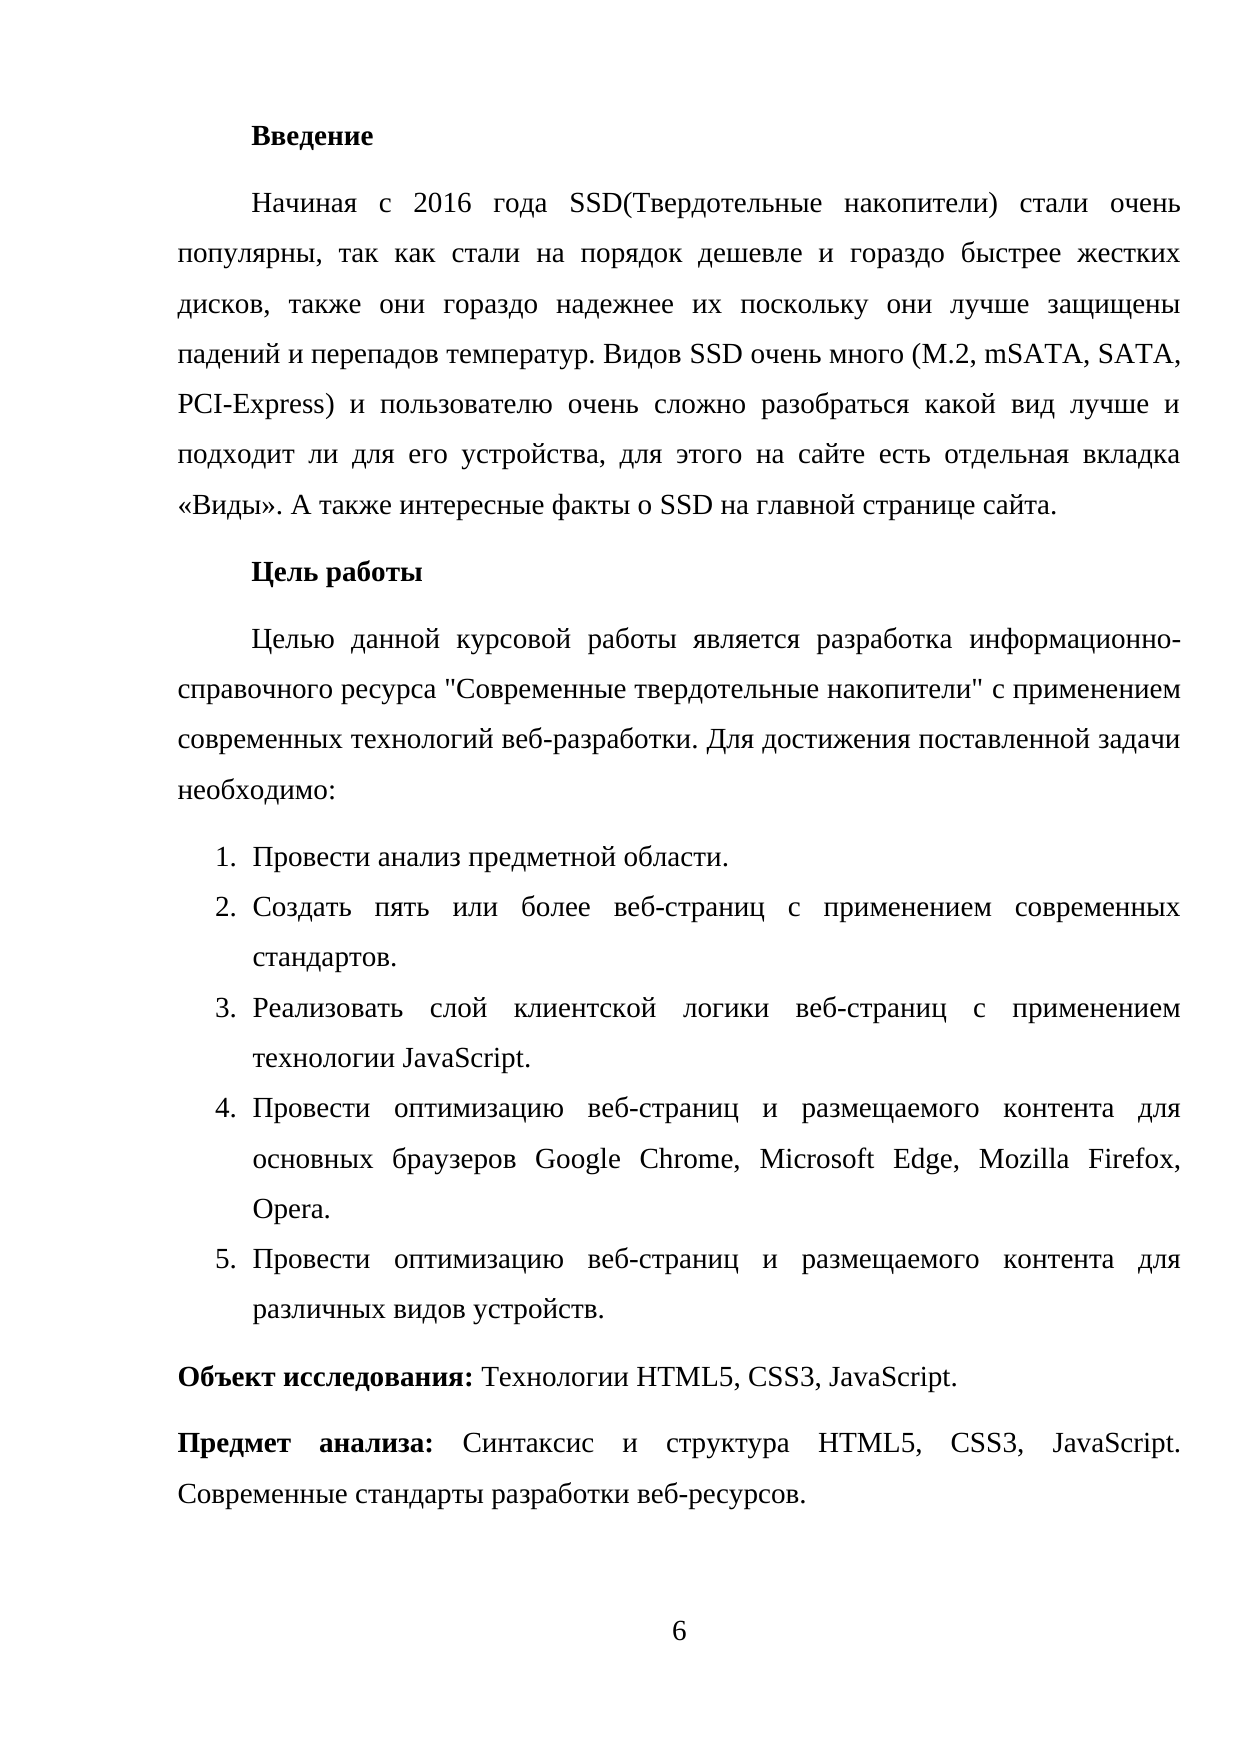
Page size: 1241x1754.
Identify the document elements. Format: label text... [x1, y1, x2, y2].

text Введение [177, 118, 1181, 152]
text Целью данной курсовой работы является разработка информационно-справочного ресурса "Современные твердотельные накопители" с применением современных технологий веб-разработки. Для достижения поставленной задачи необходимо: [177, 621, 1181, 805]
list Провести оптимизацию веб-страниц и размещаемого контента для основных браузеров Google Chrome, Microsoft Edge, Mozilla Firefox, Opera. [215, 1090, 1181, 1224]
list Провести оптимизацию веб-страниц и размещаемого контента для различных видов устройств. [215, 1241, 1181, 1325]
text Начиная с 2016 года SSD(Твердотельные накопители) стали очень популярны, так как стали на порядок дешевле и гораздо быстрее жестких дисков, также они гораздо надежнее их поскольку они лучше защищены падений и перепадов температур. Видов SSD очень много (M.2, mSATA, SATA, PCI-Express) и пользователю очень сложно разобраться какой вид лучше и подходит ли для его устройства, для этого на сайте есть отдельная вкладка «Виды». А также интересные факты о SSD на главной странице сайта. [177, 185, 1181, 521]
text Цель работы [177, 554, 1181, 587]
list Провести анализ предметной области. [215, 839, 1181, 872]
list Создать пять или более веб-страниц с применением современных стандартов. [215, 889, 1181, 973]
text Предмет анализа: Синтаксис и структура HTML5, CSS3, JavaScript. Современные стандарты разработки веб-ресурсов. [177, 1426, 1181, 1509]
text Объект исследования: Технологии HTML5, CSS3, JavaScript. [177, 1359, 1181, 1392]
list Реализовать слой клиентской логики веб-страниц с применением технологии JavaScript. [215, 990, 1181, 1074]
